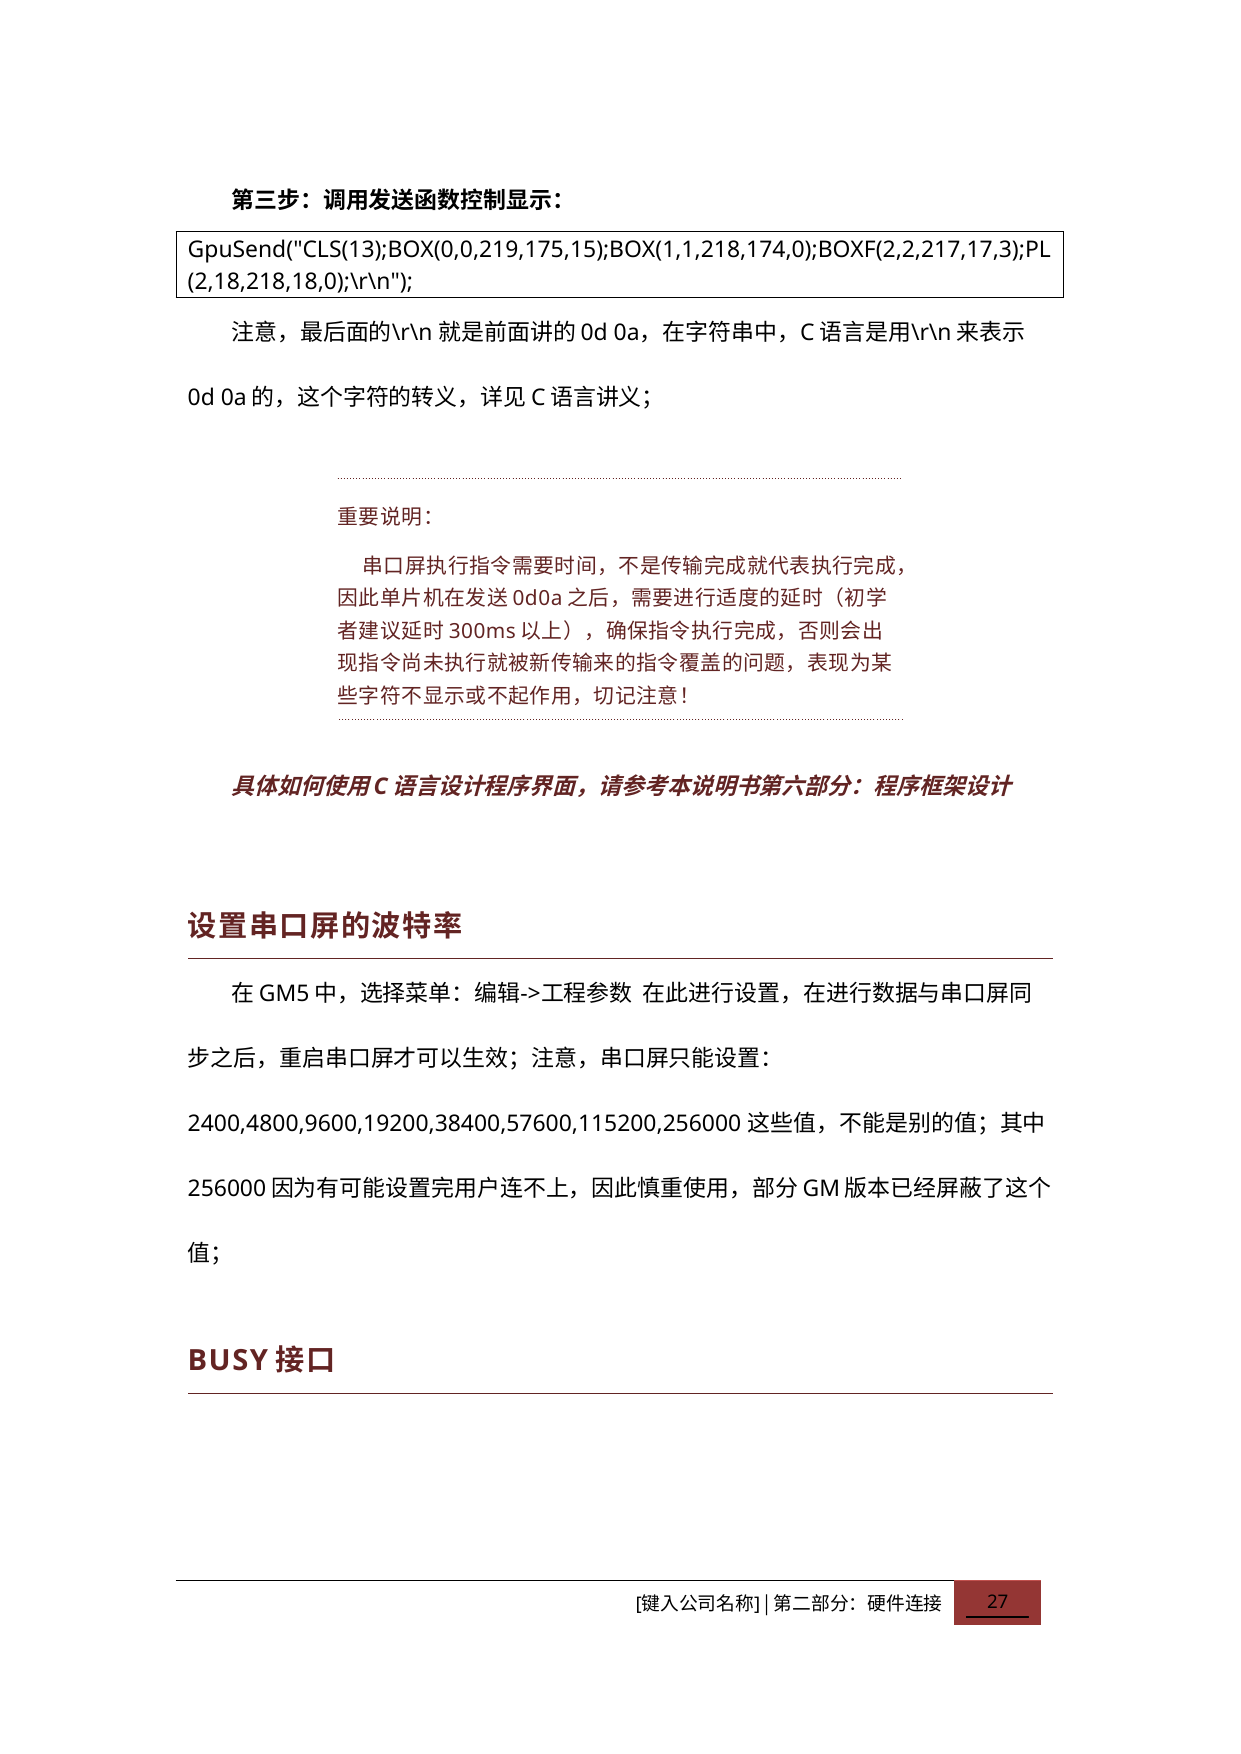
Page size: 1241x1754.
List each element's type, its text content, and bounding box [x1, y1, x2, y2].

text 在GM5中，选择菜单：编辑->工程参数 在此进行设置，在进行数据与串口屏同步之后，重启串口屏才可以生效；注意，串口屏只能设置： 2400,4800,9600,19200,38400,57600,115200,256000 这些值，不能是别的值；其中256000因为有可能设置完用户连不上，因此慎重使用，部分GM版本已经屏蔽了这个值； [187, 959, 1053, 1284]
table_header GpuSend("CLS(13);BOX(0,0,219,175,15);BOX(1,1,218,174,0);BOXF(2,2,217,17,3);PL(2,18,218,18,0);\r\n"); [177, 232, 1063, 297]
text 第三步：调用发送函数控制显示： [187, 166, 1053, 231]
text 具体如何使用C语言设计程序界面，请参考本说明书第六部分：程序框架设计 [187, 752, 1053, 817]
text 重要说明： [337, 477, 903, 527]
subtitle 设置串口屏的波特率 [187, 891, 1053, 959]
text 注意，最后面的\r\n 就是前面讲的0d 0a，在字符串中，C语言是用\r\n来表示0d 0a的，这个字符的转义，详见C语言讲义； [187, 298, 1053, 428]
subtitle busy接口 [187, 1326, 1053, 1394]
text 串口屏执行指令需要时间，不是传输完成就代表执行完成，因此单片机在发送0d0a之后，需要进行适度的延时（初学者建议延时300ms以上），确保指令执行完成，否则会出现指令尚未执行就被新传输来的指令覆盖的问题，表现为某些字符不显示或不起作用，切记注意！ [337, 527, 903, 719]
